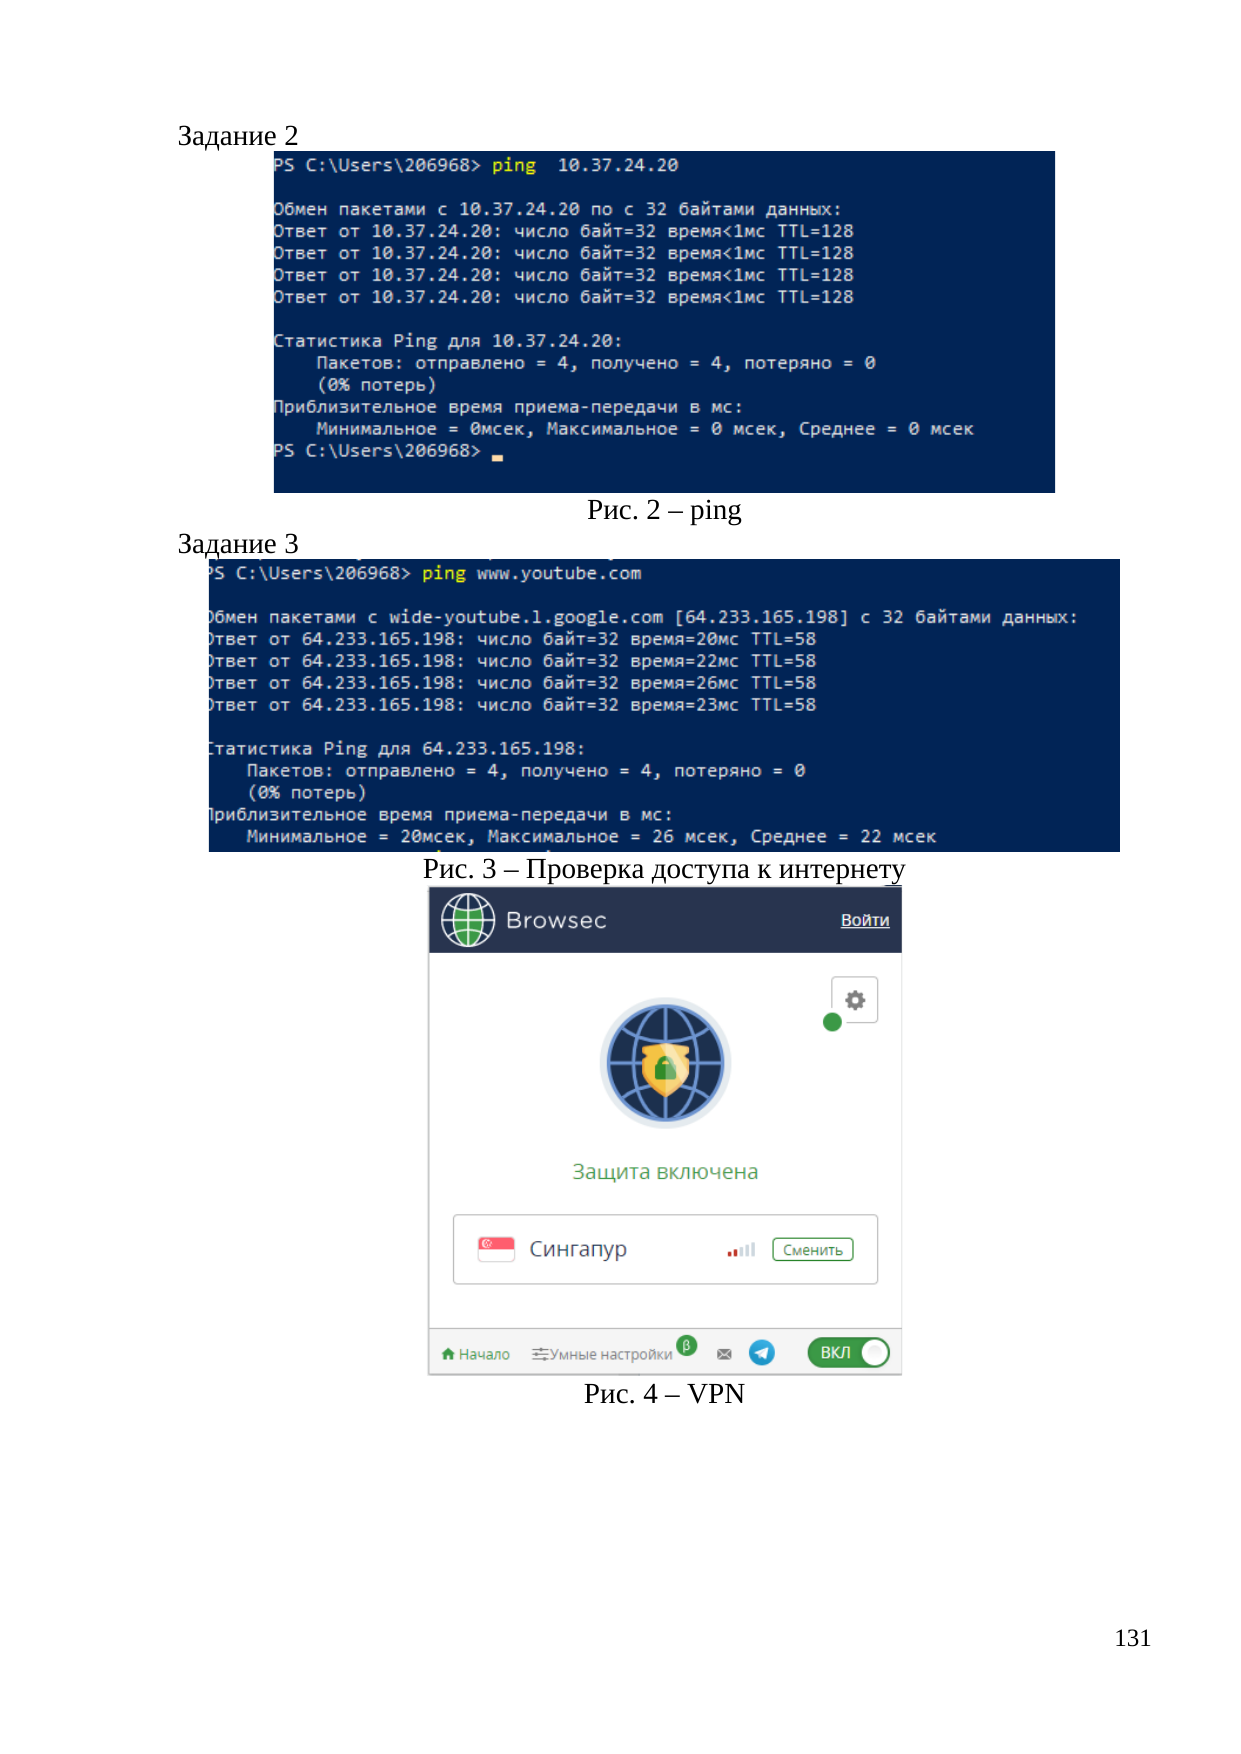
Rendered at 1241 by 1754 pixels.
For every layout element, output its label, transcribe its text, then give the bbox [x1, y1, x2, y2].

text Рис. 2 – ping [177, 492, 1152, 526]
picture [273, 151, 1055, 493]
text Задание 3 [177, 526, 1152, 559]
text Рис. 4 – VPN [177, 1376, 1152, 1409]
picture [426, 885, 903, 1376]
picture [208, 559, 1120, 852]
text Задание 2 [177, 118, 1152, 152]
text Рис. 3 – Проверка доступа к интернету [177, 852, 1152, 885]
